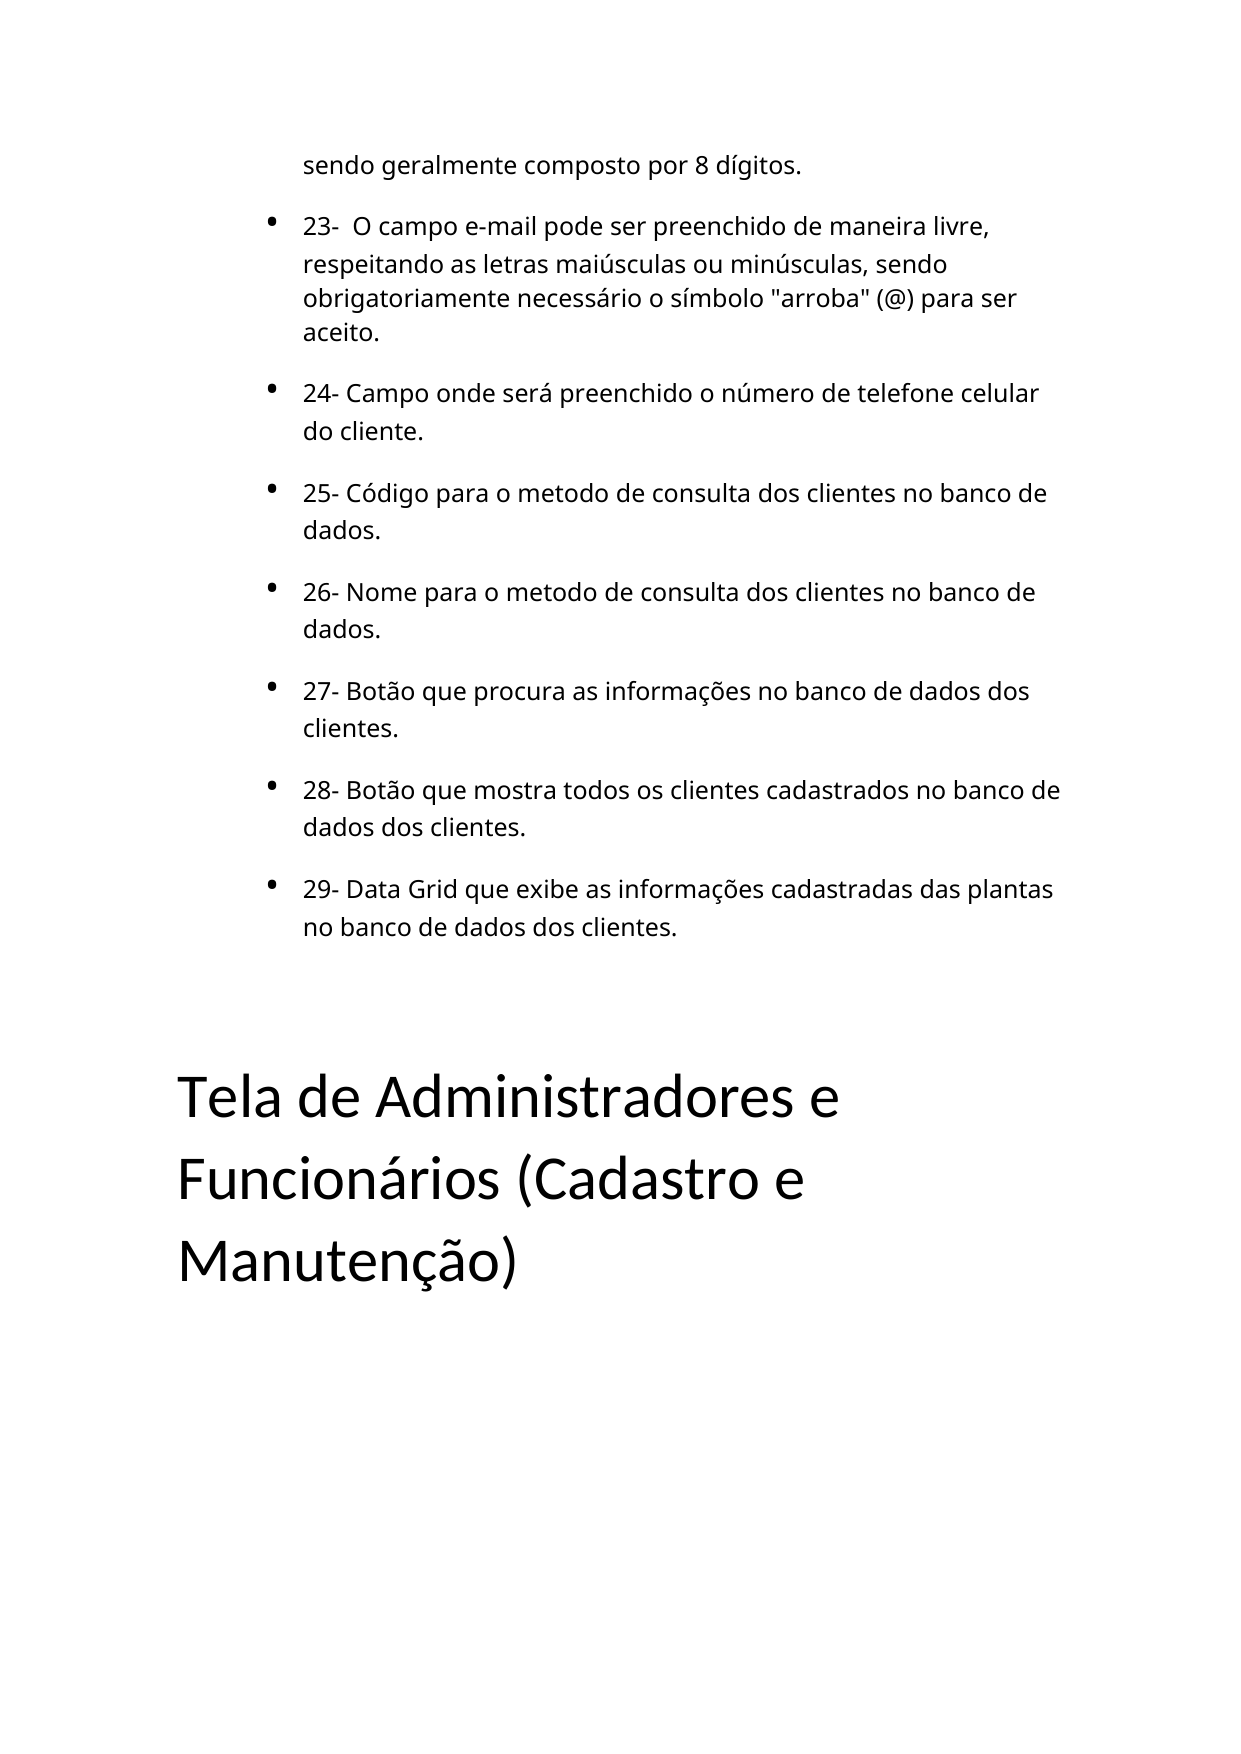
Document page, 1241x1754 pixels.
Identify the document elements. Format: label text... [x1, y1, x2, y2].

list 27- Botão que procura as informações no banco de dados dos clientes. [265, 660, 1063, 745]
list 26- Nome para o metodo de consulta dos clientes no banco de dados. [265, 561, 1063, 646]
list 23- O campo e-mail pode ser preenchido de maneira livre, respeitando as letras maiúsculas ou minúsculas, sendo obrigatoriamente necessário o símbolo "arroba" (@) para ser aceito. [265, 196, 1063, 349]
list 25- Código para o metodo de consulta dos clientes no banco de dados. [265, 462, 1063, 547]
text Tela de Administradores e Funcionários (Cadastro e Manutenção) [177, 1056, 1063, 1297]
list 28- Botão que mostra todos os clientes cadastrados no banco de dados dos clientes. [265, 759, 1063, 844]
list 24- Campo onde será preenchido o número de telefone celular do cliente. [265, 363, 1063, 448]
list 29- Data Grid que exibe as informações cadastradas das plantas no banco de dados dos clientes. [265, 858, 1063, 943]
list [265, 148, 1063, 182]
